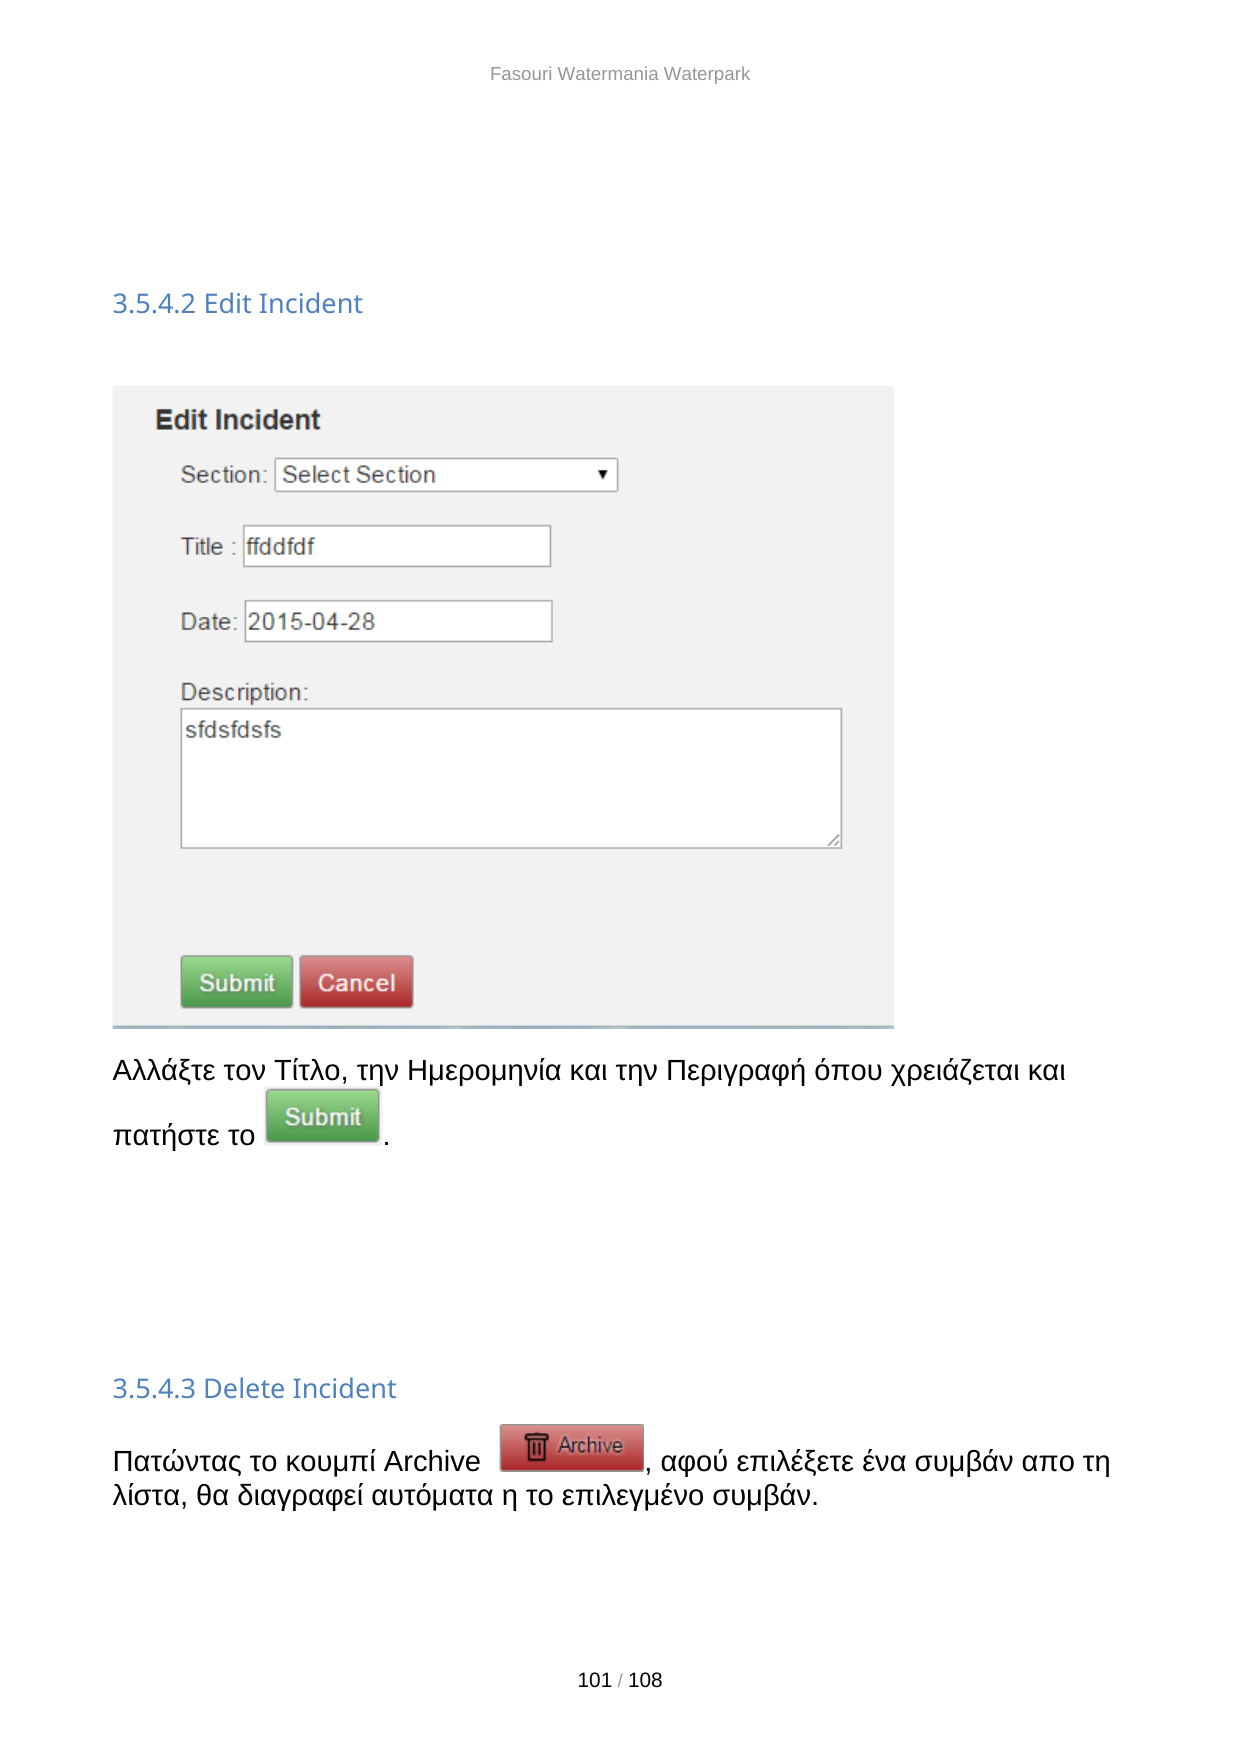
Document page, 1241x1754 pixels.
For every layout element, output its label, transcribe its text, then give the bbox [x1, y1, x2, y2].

picture [263, 1086, 383, 1146]
text 3.5.4.3 Delete Incident [110, 1368, 1130, 1409]
text Αλλάξτε τον Τίτλο, την Ημερομηνία και την Περιγραφή όπου χρειάζεται και πατήστε το . [112, 1053, 1128, 1152]
picture [489, 1424, 644, 1472]
picture [112, 386, 894, 1029]
text Πατώντας το κουμπί Archive , αφού επιλέξετε ένα συμβάν απο τη λίστα, θα διαγραφεί αυτόματα η το επιλεγμένο συμβάν. [112, 1424, 1128, 1511]
text 3.5.4.2 Edit Incident [110, 282, 1130, 323]
